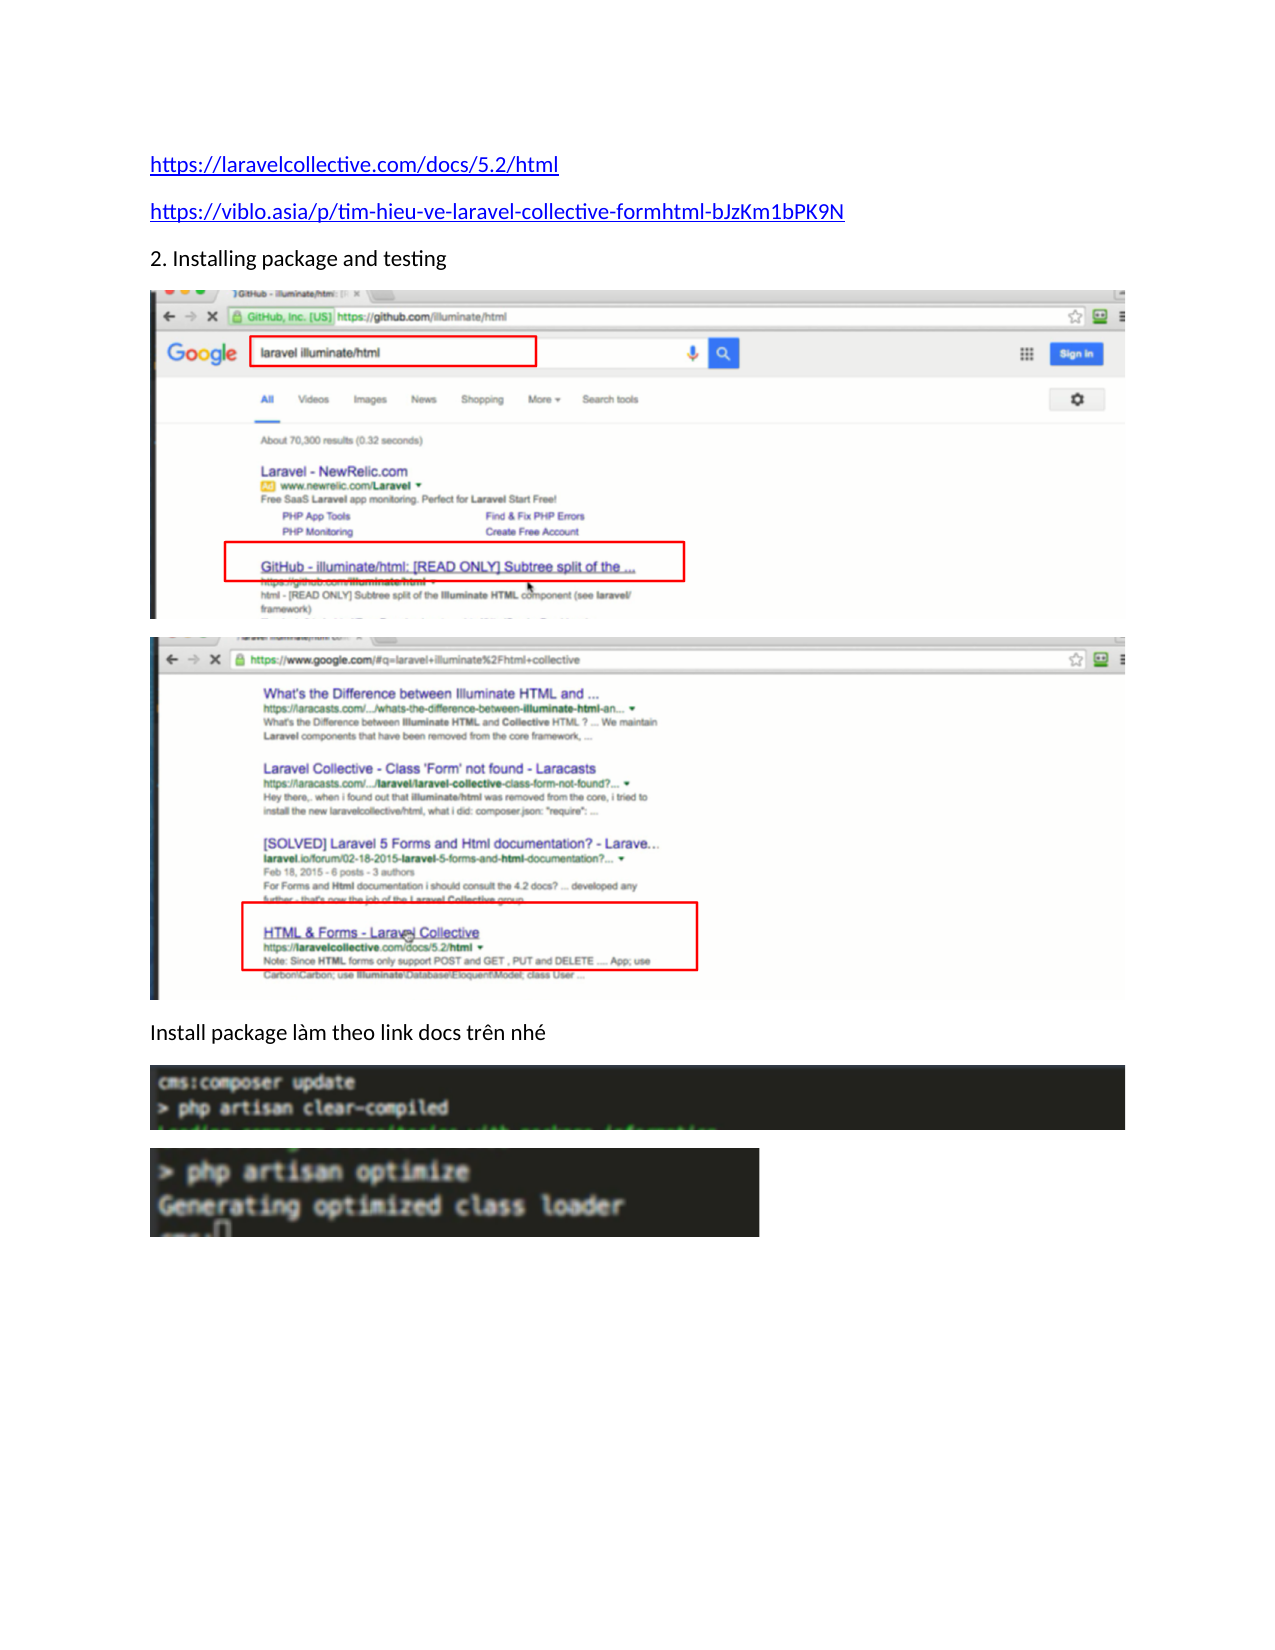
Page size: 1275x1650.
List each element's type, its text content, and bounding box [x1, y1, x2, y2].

picture [150, 637, 1125, 1000]
picture [150, 1065, 1125, 1130]
text 2. Installing package and testing [150, 244, 1125, 272]
text https://viblo.asia/p/tim-hieu-ve-laravel-collective-formhtml-bJzKm1bPK9N [150, 197, 1125, 225]
picture [150, 290, 1125, 619]
picture [150, 1148, 760, 1237]
text https://laravelcollective.com/docs/5.2/html [150, 150, 1125, 178]
text Install package làm theo link docs trên nhé [150, 1018, 1125, 1046]
